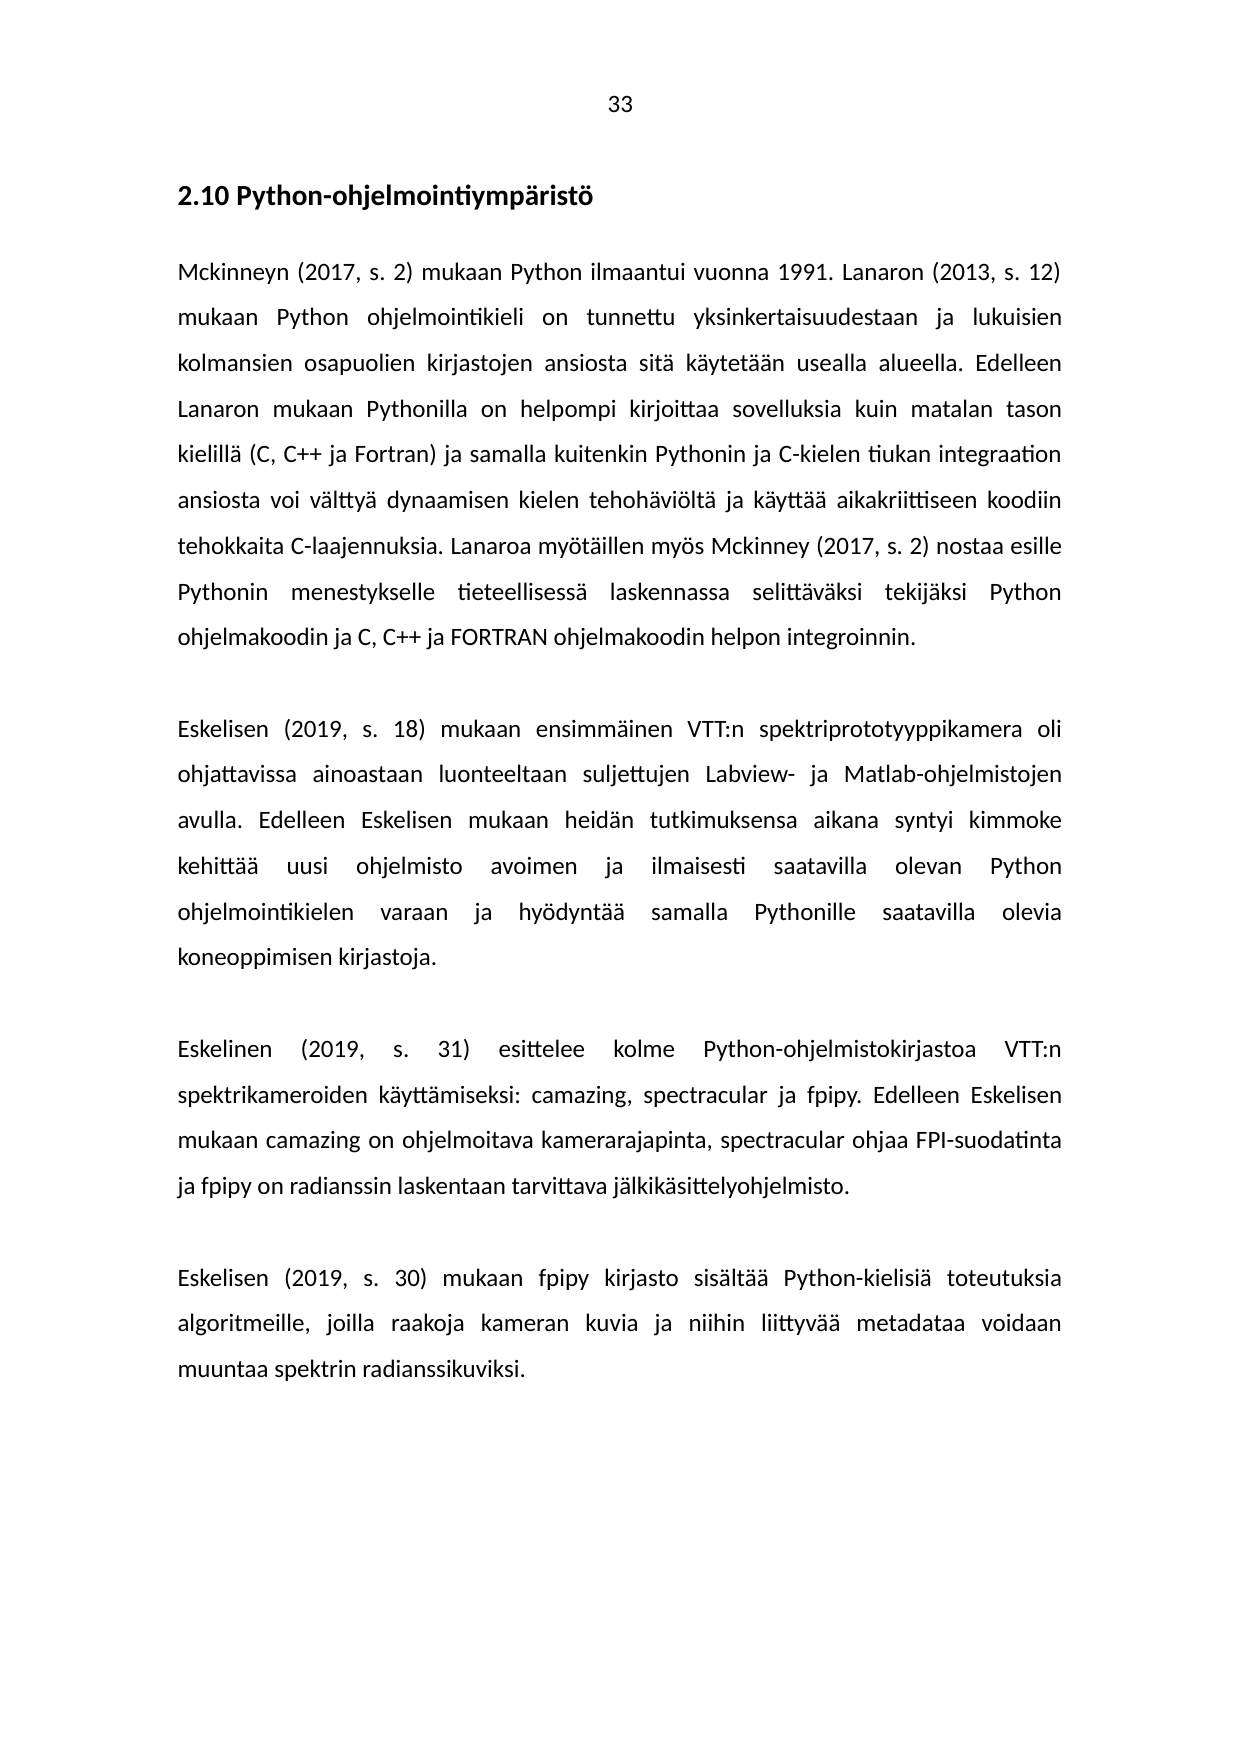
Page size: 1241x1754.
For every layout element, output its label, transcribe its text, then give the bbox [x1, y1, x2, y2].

text Eskelisen (2019, s. 18) mukaan ensimmäinen VTT:n spektriprototyyppikamera oli ohjattavissa ainoastaan luonteeltaan suljettujen Labview- ja Matlab-ohjelmistojen avulla. Edelleen Eskelisen mukaan heidän tutkimuksensa aikana syntyi kimmoke kehittää uusi ohjelmisto avoimen ja ilmaisesti saatavilla olevan Python ohjelmointikielen varaan ja hyödyntää samalla Pythonille saatavilla olevia koneoppimisen kirjastoja. [177, 713, 1063, 972]
text Mckinneyn (2017, s. 2) mukaan Python ilmaantui vuonna 1991. Lanaron (2013, s. 12) mukaan Python ohjelmointikieli on tunnettu yksinkertaisuudestaan ja lukuisien kolmansien osapuolien kirjastojen ansiosta sitä käytetään usealla alueella. Edelleen Lanaron mukaan Pythonilla on helpompi kirjoittaa sovelluksia kuin matalan tason kielillä (C, C++ ja Fortran) ja samalla kuitenkin Pythonin ja C-kielen tiukan integraation ansiosta voi välttyä dynaamisen kielen tehohäviöltä ja käyttää aikakriittiseen koodiin tehokkaita C-laajennuksia. Lanaroa myötäillen myös Mckinney (2017, s. 2) nostaa esille Pythonin menestykselle tieteellisessä laskennassa selittäväksi tekijäksi Python ohjelmakoodin ja C, C++ ja FORTRAN ohjelmakoodin helpon integroinnin. [177, 256, 1063, 652]
subtitle Python-ohjelmointiympäristö [177, 177, 1063, 213]
text Eskelinen (2019, s. 31) esittelee kolme Python-ohjelmistokirjastoa VTT:n spektrikameroiden käyttämiseksi: camazing, spectracular ja fpipy. Edelleen Eskelisen mukaan camazing on ohjelmoitava kamerarajapinta, spectracular ohjaa FPI-suodatinta ja fpipy on radianssin laskentaan tarvittava jälkikäsittelyohjelmisto. [177, 1033, 1063, 1201]
text Eskelisen (2019, s. 30) mukaan fpipy kirjasto sisältää Python-kielisiä toteutuksia algoritmeille, joilla raakoja kameran kuvia ja niihin liittyvää metadataa voidaan muuntaa spektrin radianssikuviksi. [177, 1262, 1063, 1384]
